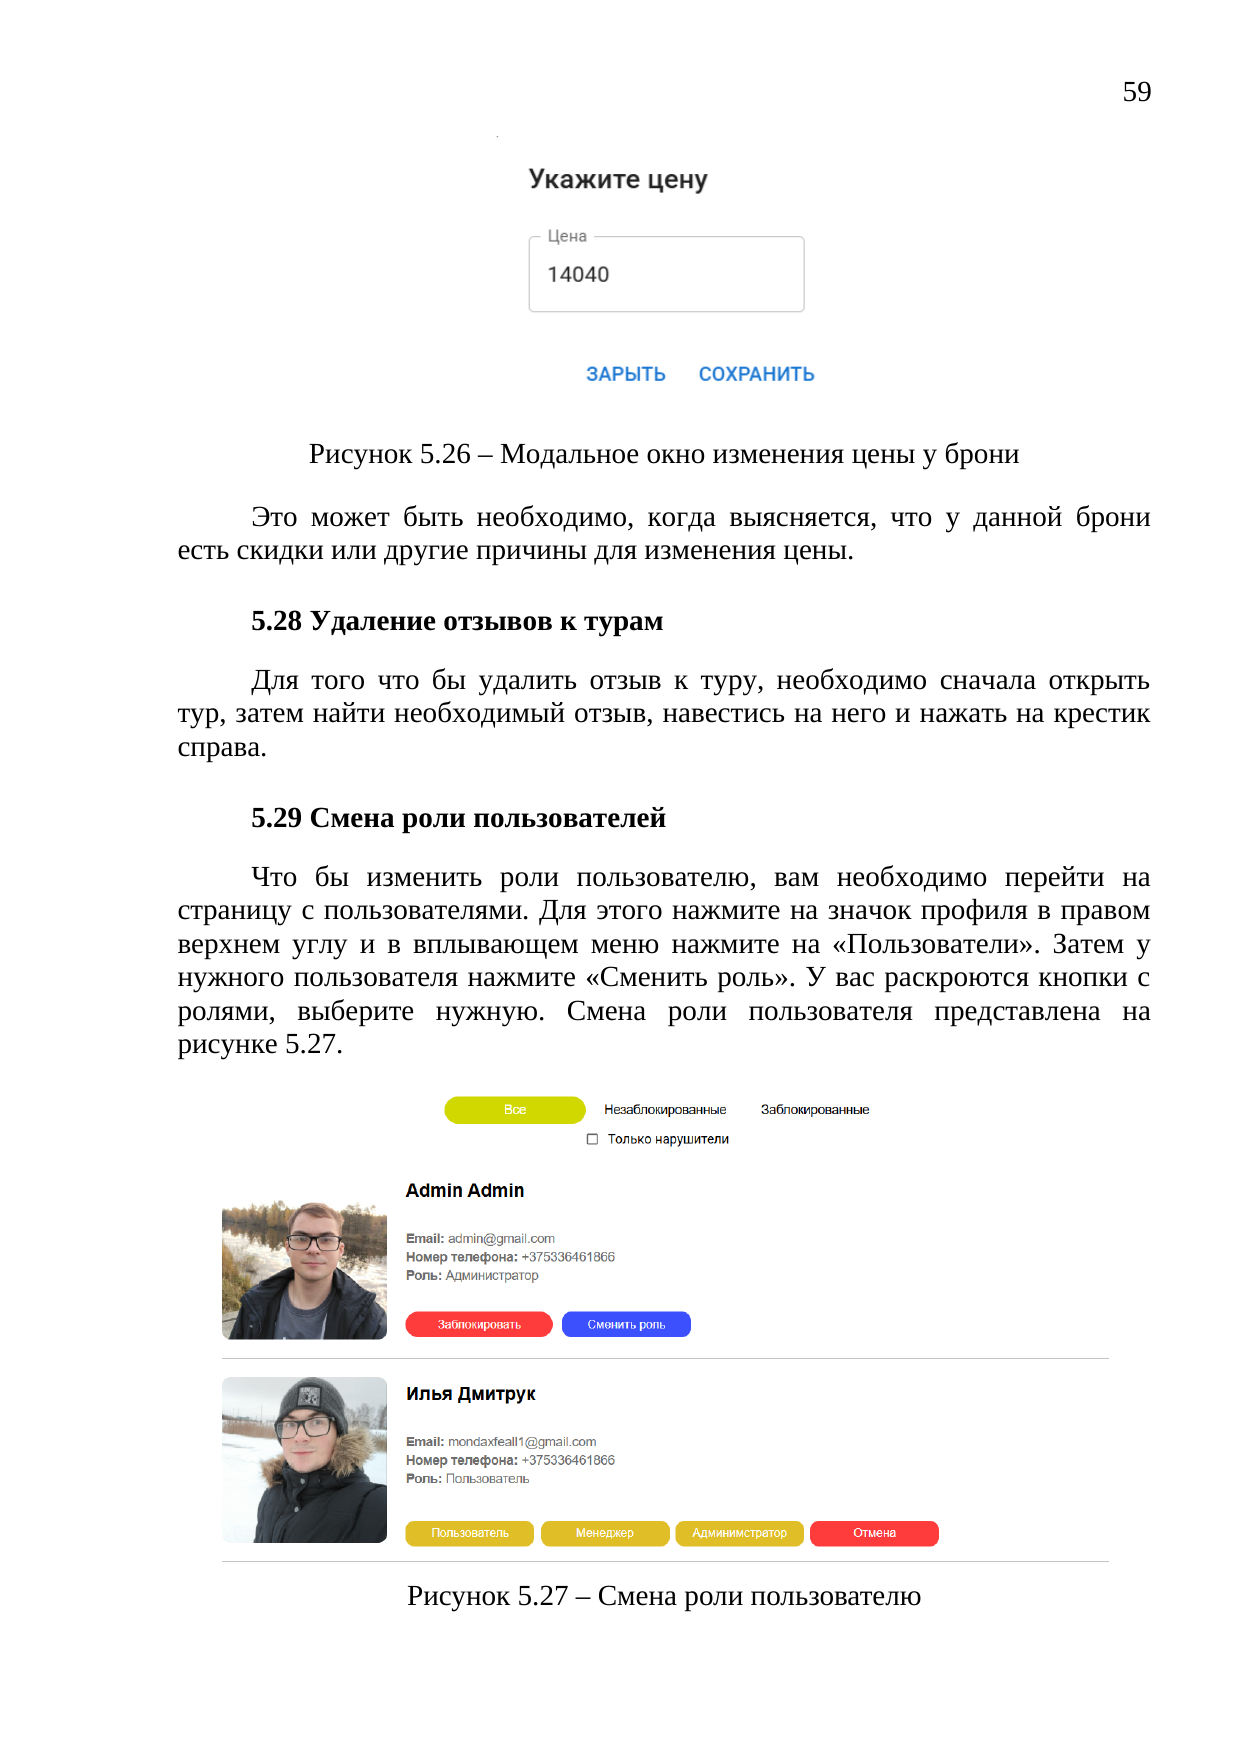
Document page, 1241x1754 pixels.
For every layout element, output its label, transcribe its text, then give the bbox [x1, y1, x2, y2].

text Рисунок 5.27 – Смена роли пользователю [177, 1578, 1152, 1612]
text Что бы изменить роли пользователю, вам необходимо перейти на страницу с пользователями. Для этого нажмите на значок профиля в правом верхнем углу и в вплывающем меню нажмите на «Пользователи». Затем у нужного пользователя нажмите «Сменить роль». У вас раскроются кнопки с ролями, выберите нужную. Смена роли пользователя представлена на рисунке 5.27. [177, 859, 1152, 1060]
text Удаление отзывов к турам [251, 603, 1152, 637]
picture [211, 1089, 1118, 1566]
text Смена роли пользователей [251, 800, 1152, 834]
text Это может быть необходимо, когда выясняется, что у данной брони есть скидки или другие причины для изменения цены. [177, 499, 1152, 566]
text Рисунок 5.26 – Модальное окно изменения цены у брони [177, 436, 1152, 470]
text Для того что бы удалить отзыв к туру, необходимо сначала открыть тур, затем найти необходимый отзыв, навестись на него и нажать на крестик справа. [177, 662, 1152, 763]
picture [496, 136, 832, 407]
